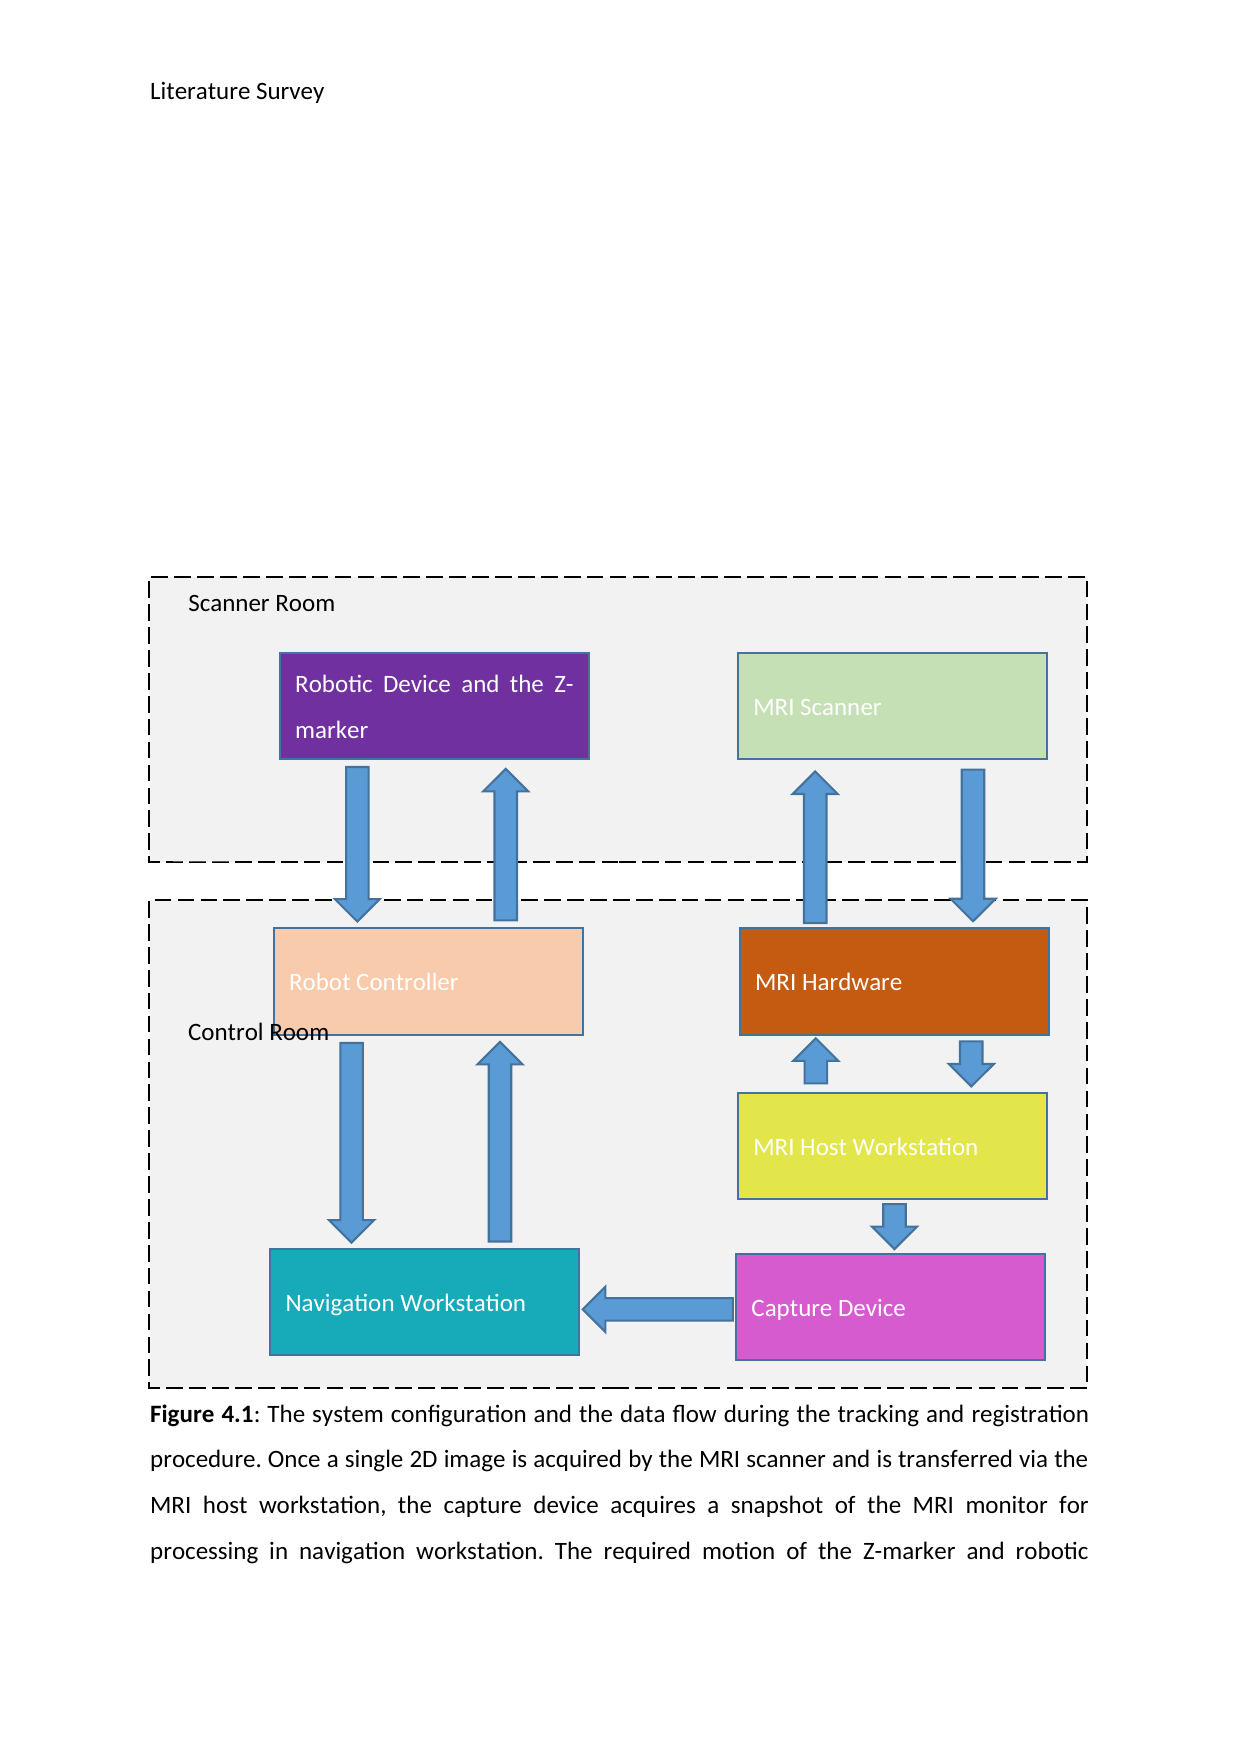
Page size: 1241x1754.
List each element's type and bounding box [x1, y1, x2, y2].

text [150, 1398, 1090, 1566]
